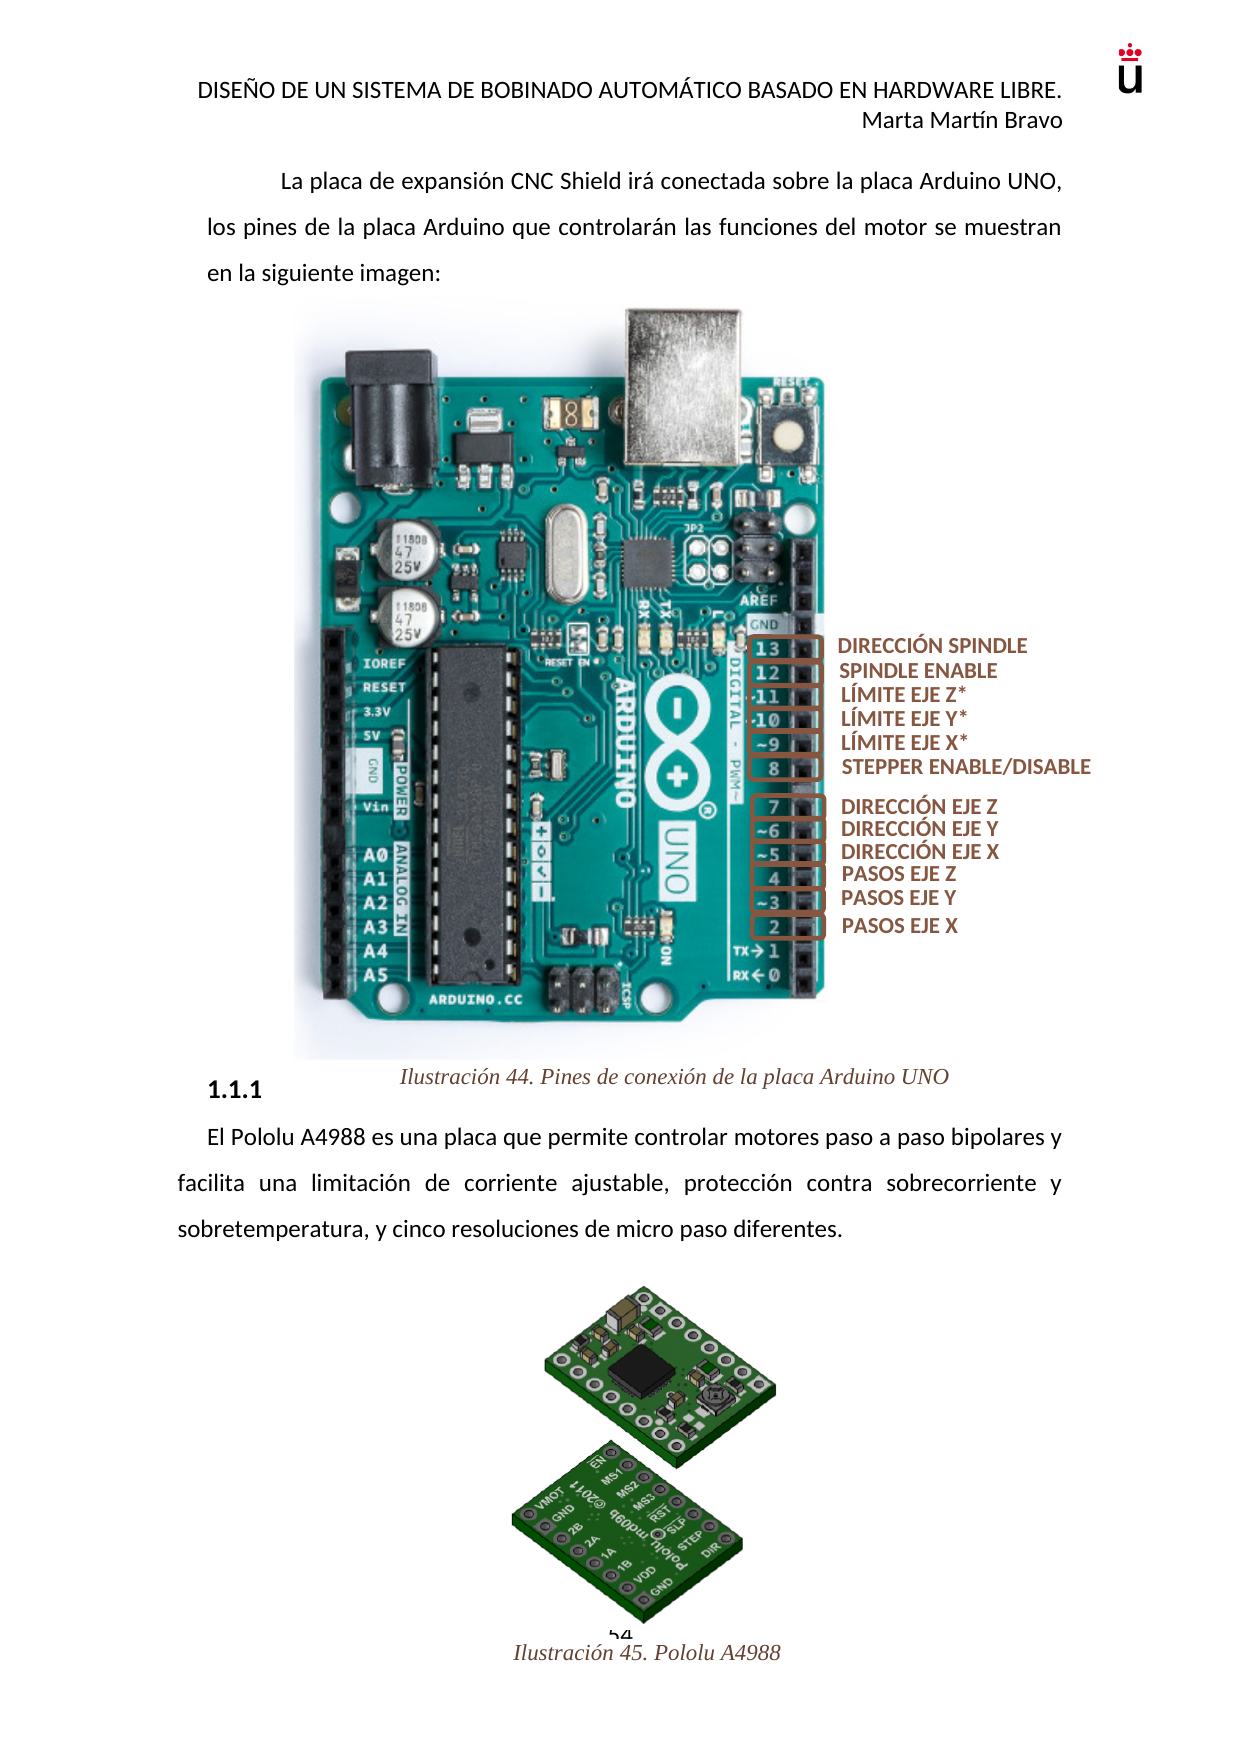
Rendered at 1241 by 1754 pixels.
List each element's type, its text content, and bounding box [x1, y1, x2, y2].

picture [294, 296, 857, 1063]
picture [1118, 43, 1146, 95]
text El Pololu A4988 es una placa que permite controlar motores paso a paso bipolares y facilita una limitación de corriente ajustable, protección contra sobrecorriente y sobretemperatura, y cinco resoluciones de micro paso diferentes. [177, 1122, 1063, 1243]
subtitle Pololu A4988 [207, 1072, 261, 1105]
text La placa de expansión CNC Shield irá conectada sobre la placa Arduino UNO, los pines de la placa Arduino que controlarán las funciones del motor se muestran en la siguiente imagen: [207, 165, 1063, 287]
picture [507, 1276, 789, 1630]
